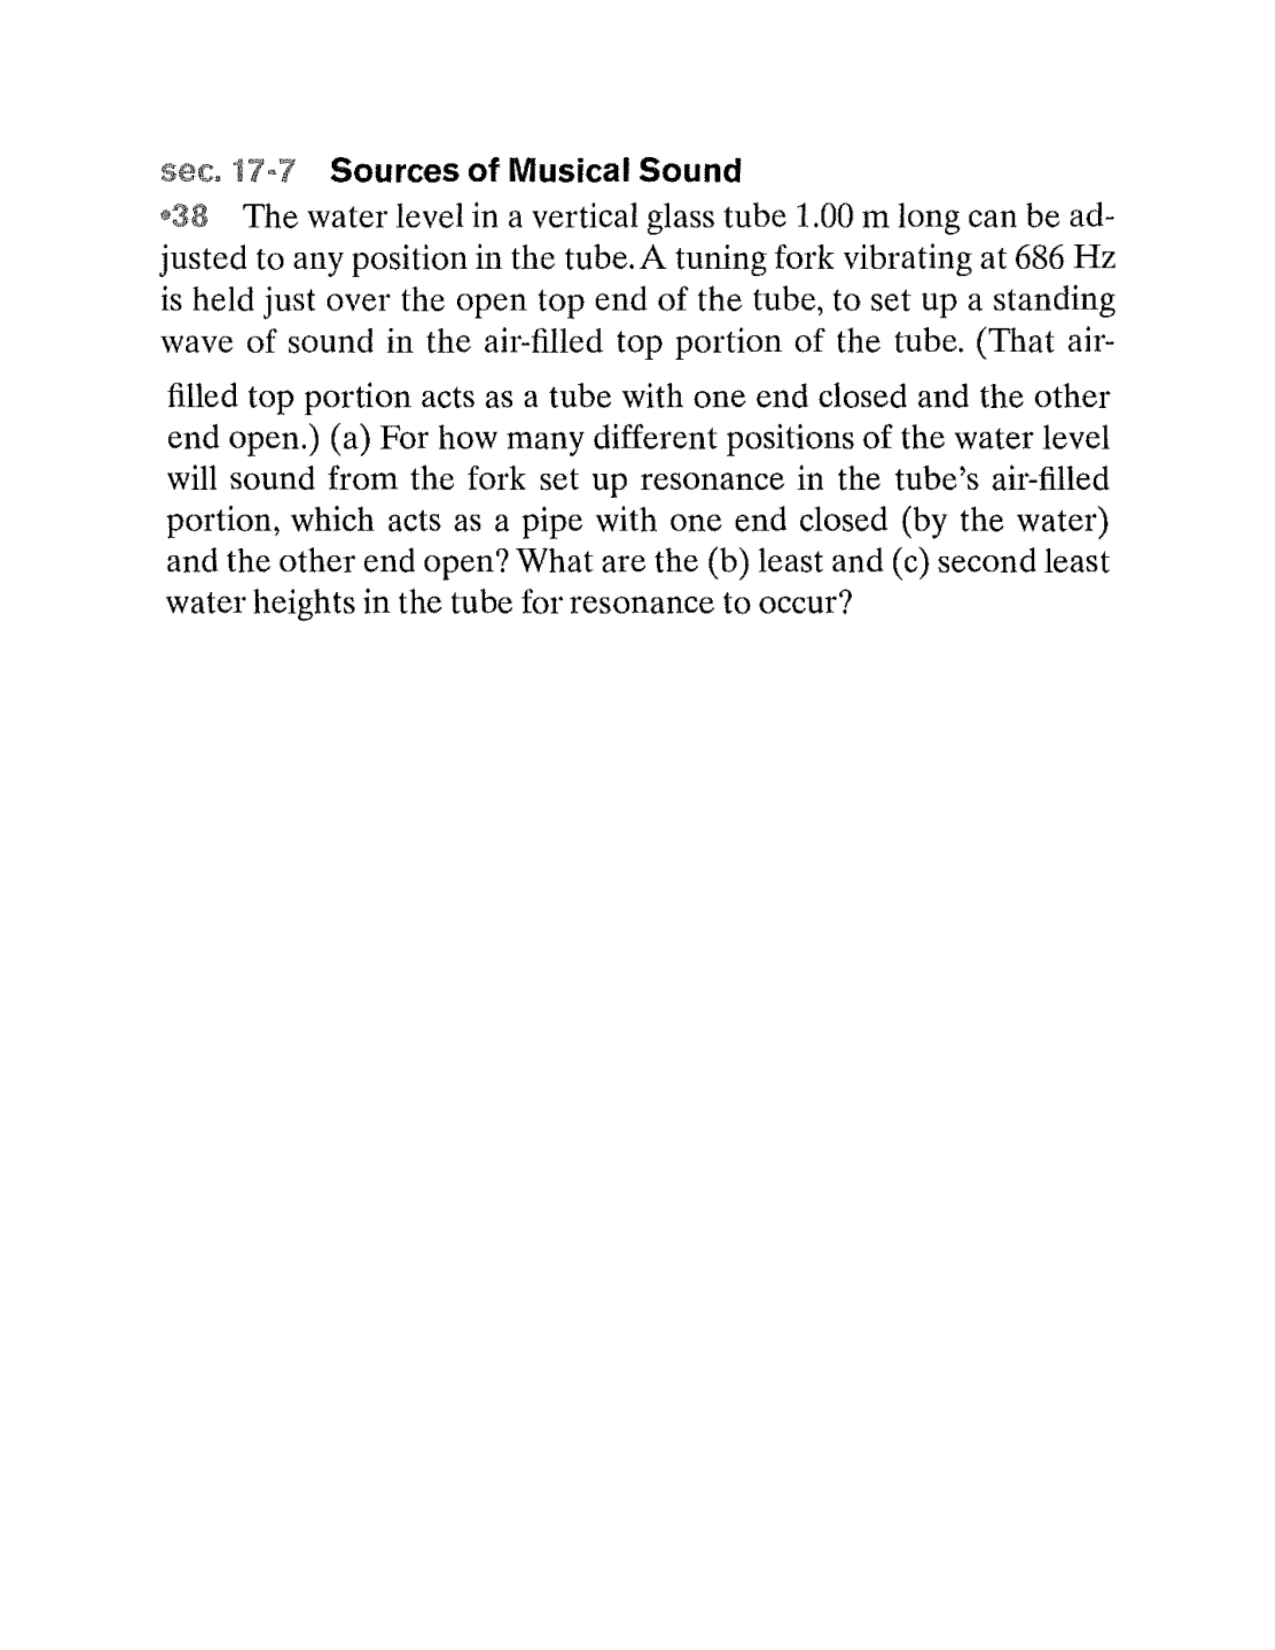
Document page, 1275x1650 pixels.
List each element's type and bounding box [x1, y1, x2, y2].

picture [150, 370, 1125, 629]
picture [150, 150, 1125, 368]
